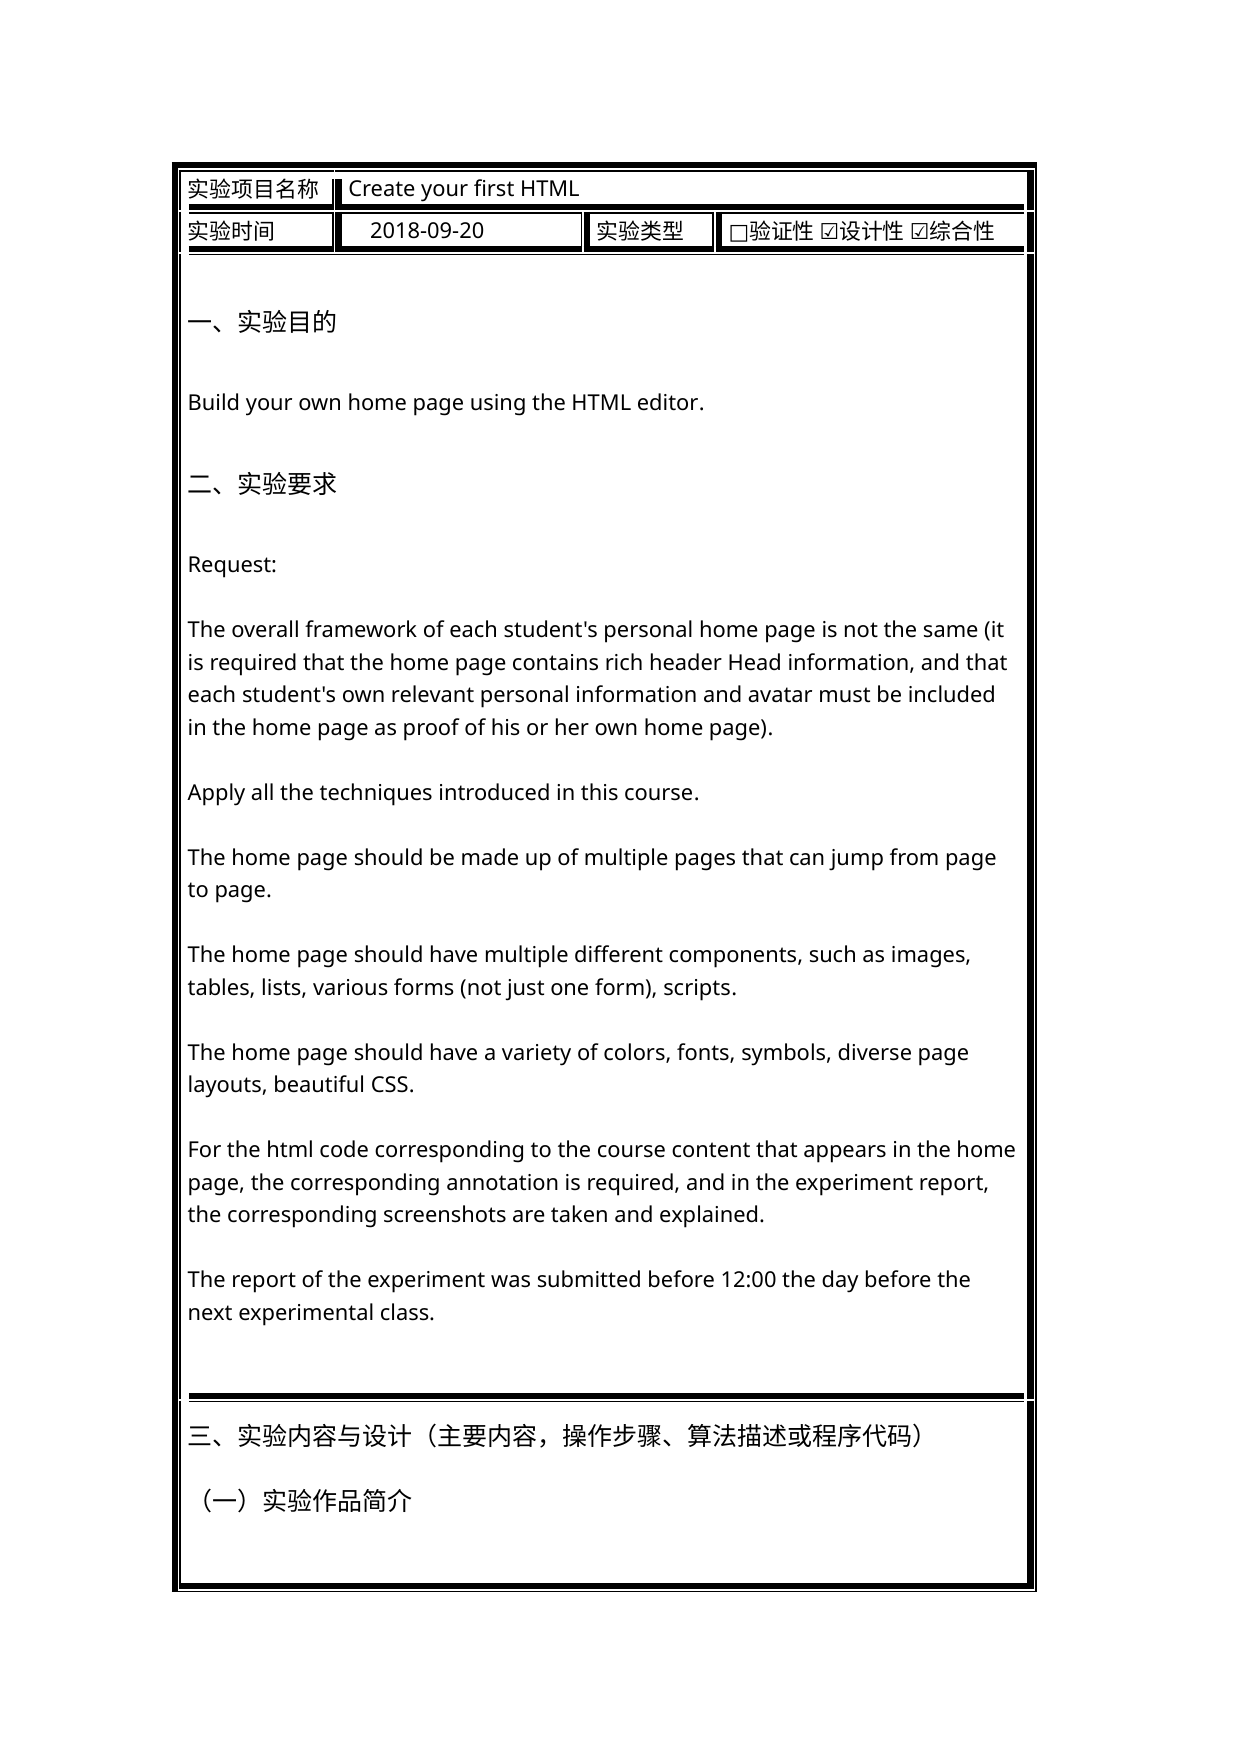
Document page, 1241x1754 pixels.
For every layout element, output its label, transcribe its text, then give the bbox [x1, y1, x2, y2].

table_cell 一、实验目的 Build your own home page using the HTML editor. 二、实验要求 Request: The overall framework of each student's personal home page is not the same (it is required that the home page contains rich header Head information, and that each student's own relevant personal information and avatar must be included in the home page as proof of his or her own home page). Apply all the techniques introduced in this course. The home page should be made up of multiple pages that can jump from page to page. The home page should have multiple different components, such as images, tables, lists, various forms (not just one form), scripts. The home page should have a variety of colors, fonts, symbols, diverse page layouts, beautiful CSS. For the html code corresponding to the course content that appears in the home page, the corresponding annotation is required, and in the experiment report, the corresponding screenshots are taken and explained. The report of the experiment was submitted before 12:00 the day before the next experimental class. [178, 246, 1032, 1393]
table_header 实验项目名称 [178, 168, 337, 204]
table_header Create your first HTML [337, 172, 1027, 204]
table_cell □验证性 ☑设计性 ☑综合性 [717, 204, 1032, 246]
table_cell 2018-09-20 [342, 214, 581, 246]
table_cell 实验类型 [590, 214, 712, 246]
table_cell 实验时间 [178, 204, 337, 246]
